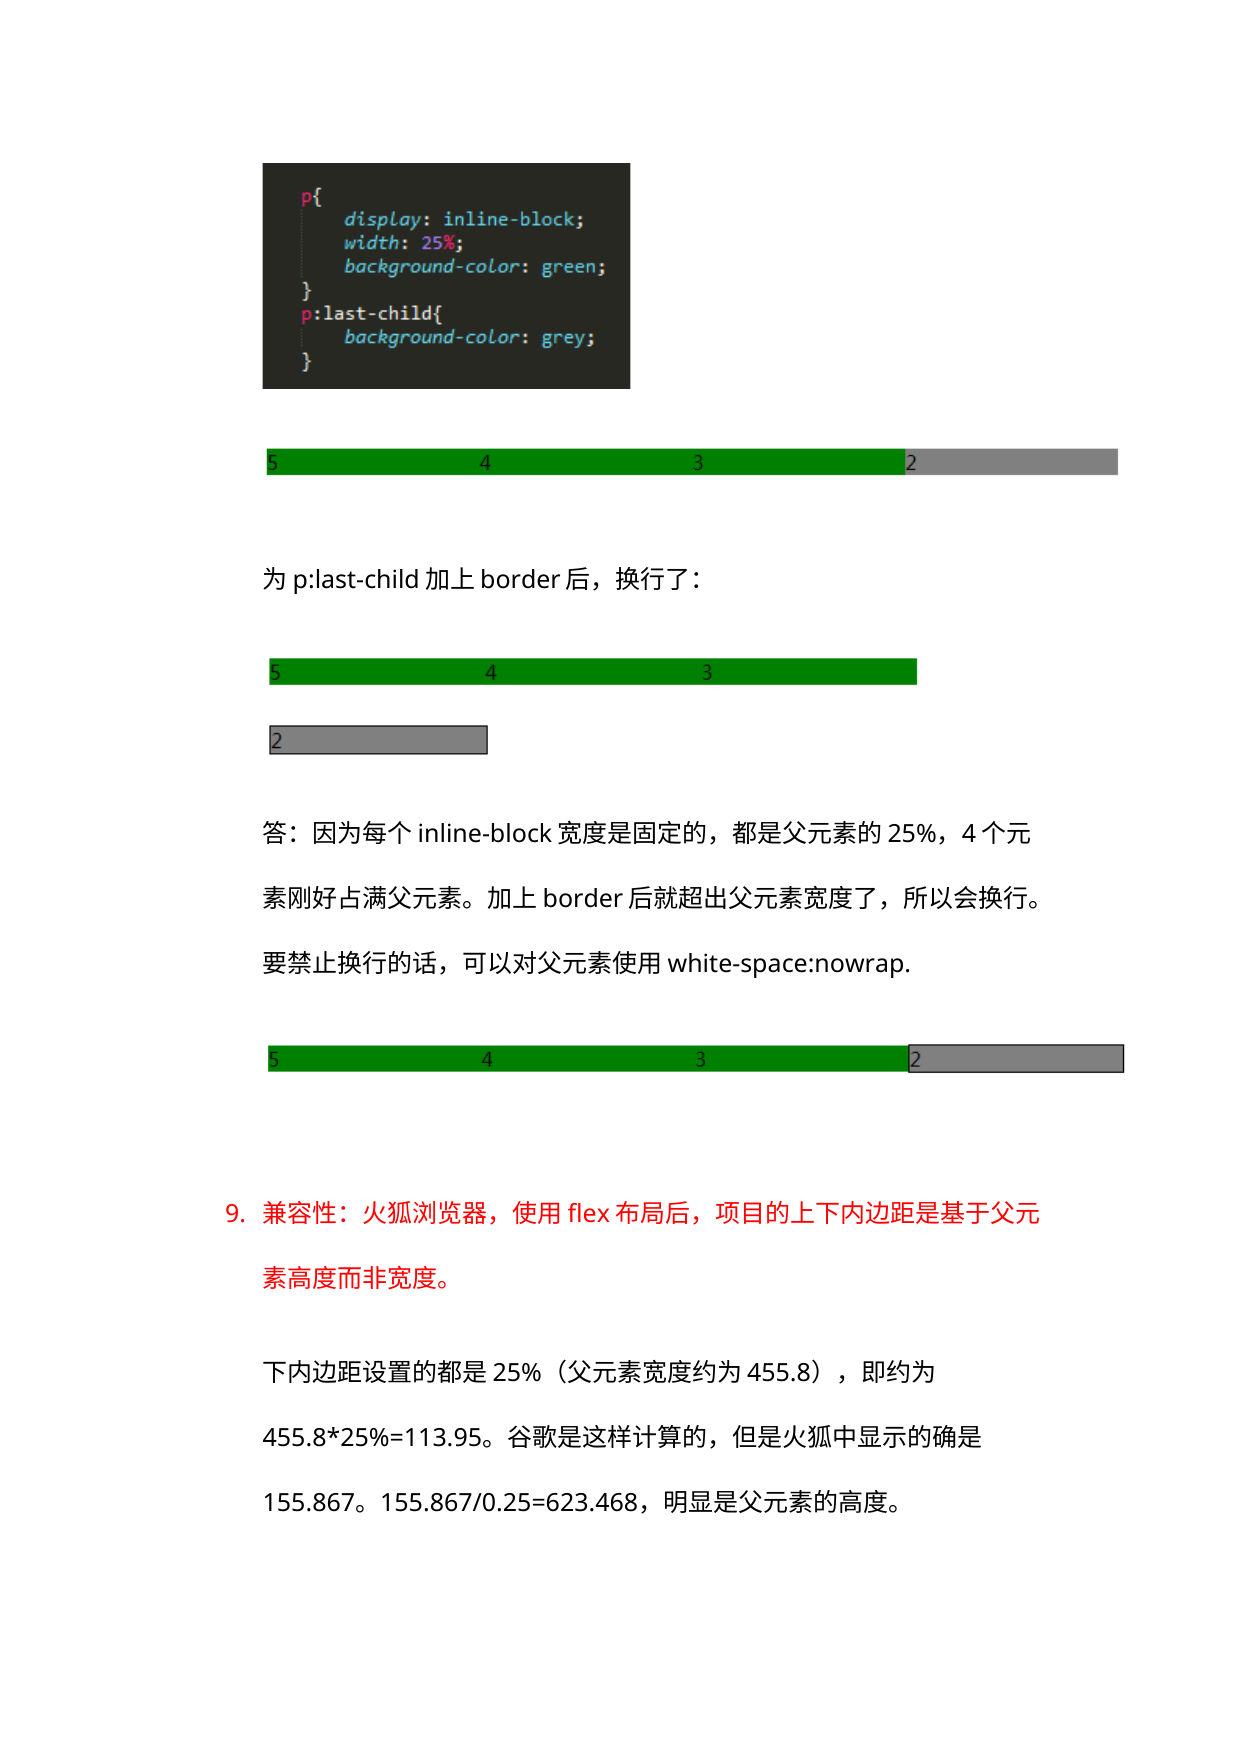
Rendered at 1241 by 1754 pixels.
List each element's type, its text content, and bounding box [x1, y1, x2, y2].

picture [262, 163, 631, 389]
picture [262, 1027, 1128, 1083]
list 兼容性：火狐浏览器，使用flex布局后，项目的上下内边距是基于父元素高度而非宽度。 [225, 1179, 1053, 1309]
list 答：因为每个inline-block宽度是固定的，都是父元素的25%，4个元素刚好占满父元素。加上border后就超出父元素宽度了，所以会换行。要禁止换行的话，可以对父元素使用white-space:nowrap. [262, 799, 1053, 994]
picture [262, 642, 1128, 766]
picture [262, 430, 1128, 504]
list 下内边距设置的都是25%（父元素宽度约为455.8），即约为455.8*25%=113.95。谷歌是这样计算的，但是火狐中显示的确是155.867。155.867/0.25=623.468，明显是父元素的高度。 [262, 1338, 1053, 1533]
list 为p:last-child加上border后，换行了： [262, 545, 1053, 610]
